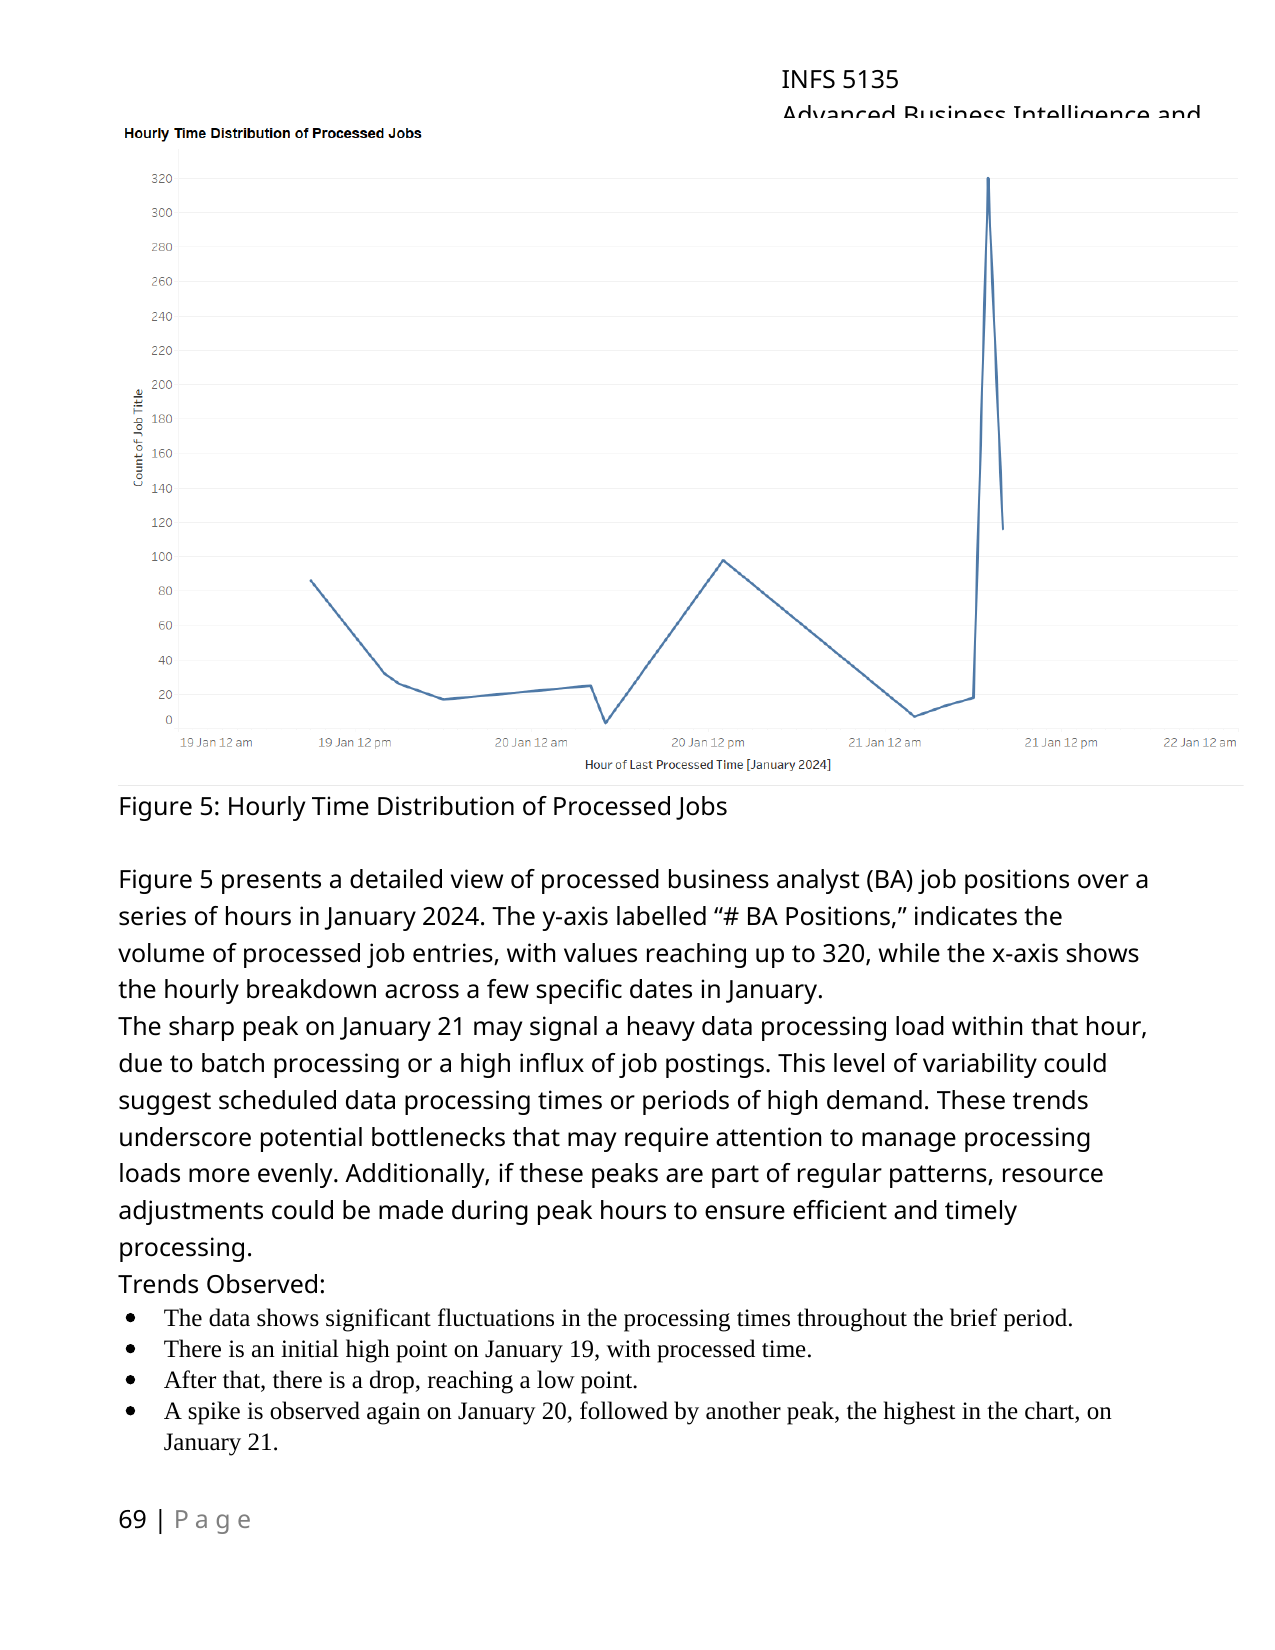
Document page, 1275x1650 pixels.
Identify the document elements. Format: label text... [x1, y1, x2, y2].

list There is an initial high point on January 19, with processed time. [126, 1334, 1157, 1363]
list After that, there is a drop, reaching a low point. [126, 1365, 1157, 1394]
text Figure 5 presents a detailed view of processed business analyst (BA) job positions over a series of hours in January 2024. The y-axis labelled “# BA Positions,” indicates the volume of processed job entries, with values reaching up to 320, while the x-axis shows the hourly breakdown across a few specific dates in January. [118, 862, 1157, 1006]
text Figure 5: Hourly Time Distribution of Processed Jobs [118, 788, 1157, 822]
text The sharp peak on January 21 may signal a heavy data processing load within that hour, due to batch processing or a high influx of job postings. This level of variability could suggest scheduled data processing times or periods of high demand. These trends underscore potential bottlenecks that may require attention to manage processing loads more evenly. Additionally, if these peaks are part of regular patterns, resource adjustments could be made during peak hours to ensure efficient and timely processing. [118, 1009, 1157, 1264]
picture [118, 118, 1244, 786]
list A spike is observed again on January 20, followed by another peak, the highest in the chart, on January 21. [126, 1396, 1157, 1456]
list The data shows significant fluctuations in the processing times throughout the brief period. [126, 1303, 1157, 1332]
text Trends Observed: [118, 1266, 1157, 1300]
